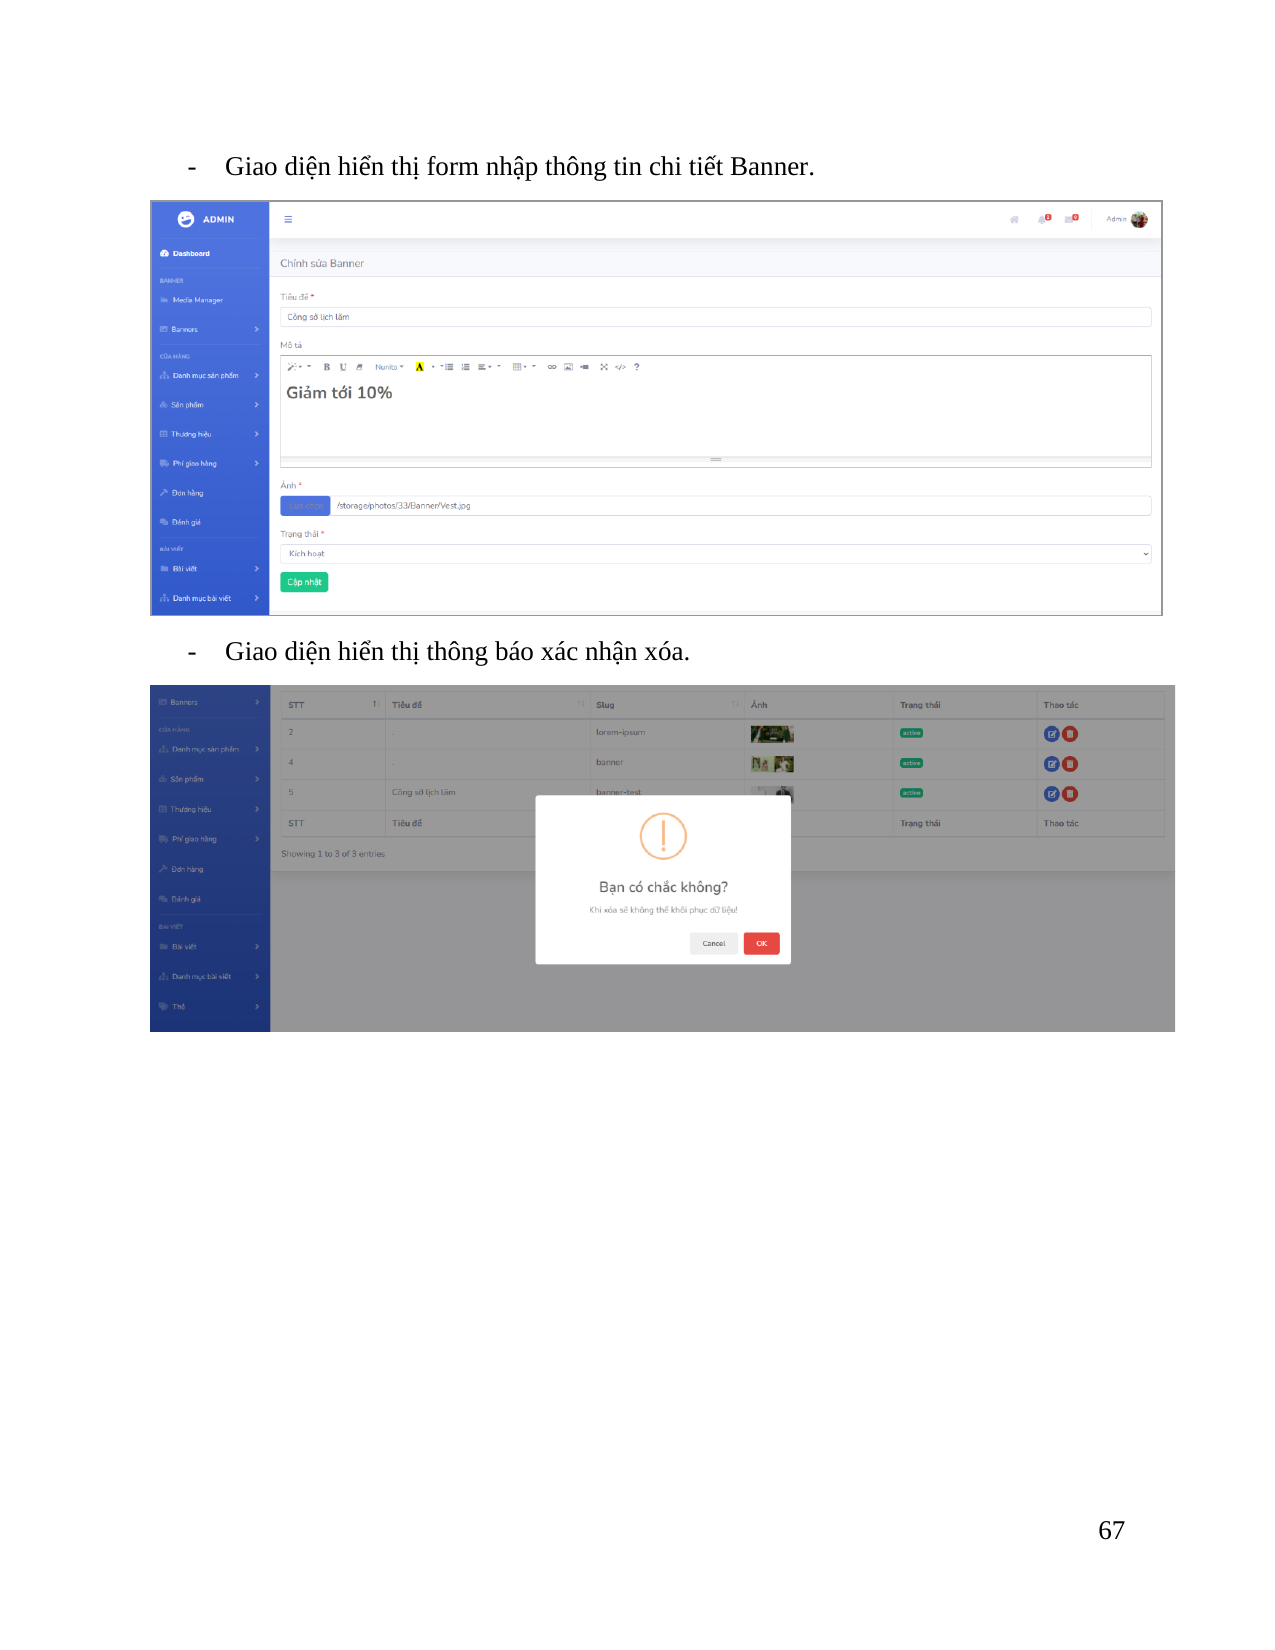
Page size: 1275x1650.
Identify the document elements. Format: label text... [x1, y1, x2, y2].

list Giao diện hiển thị thông báo xác nhận xóa. [187, 636, 1125, 667]
list Giao diện hiển thị form nhập thông tin chi tiết Banner. [187, 150, 1125, 181]
picture [150, 685, 1175, 1032]
picture [152, 202, 1161, 615]
